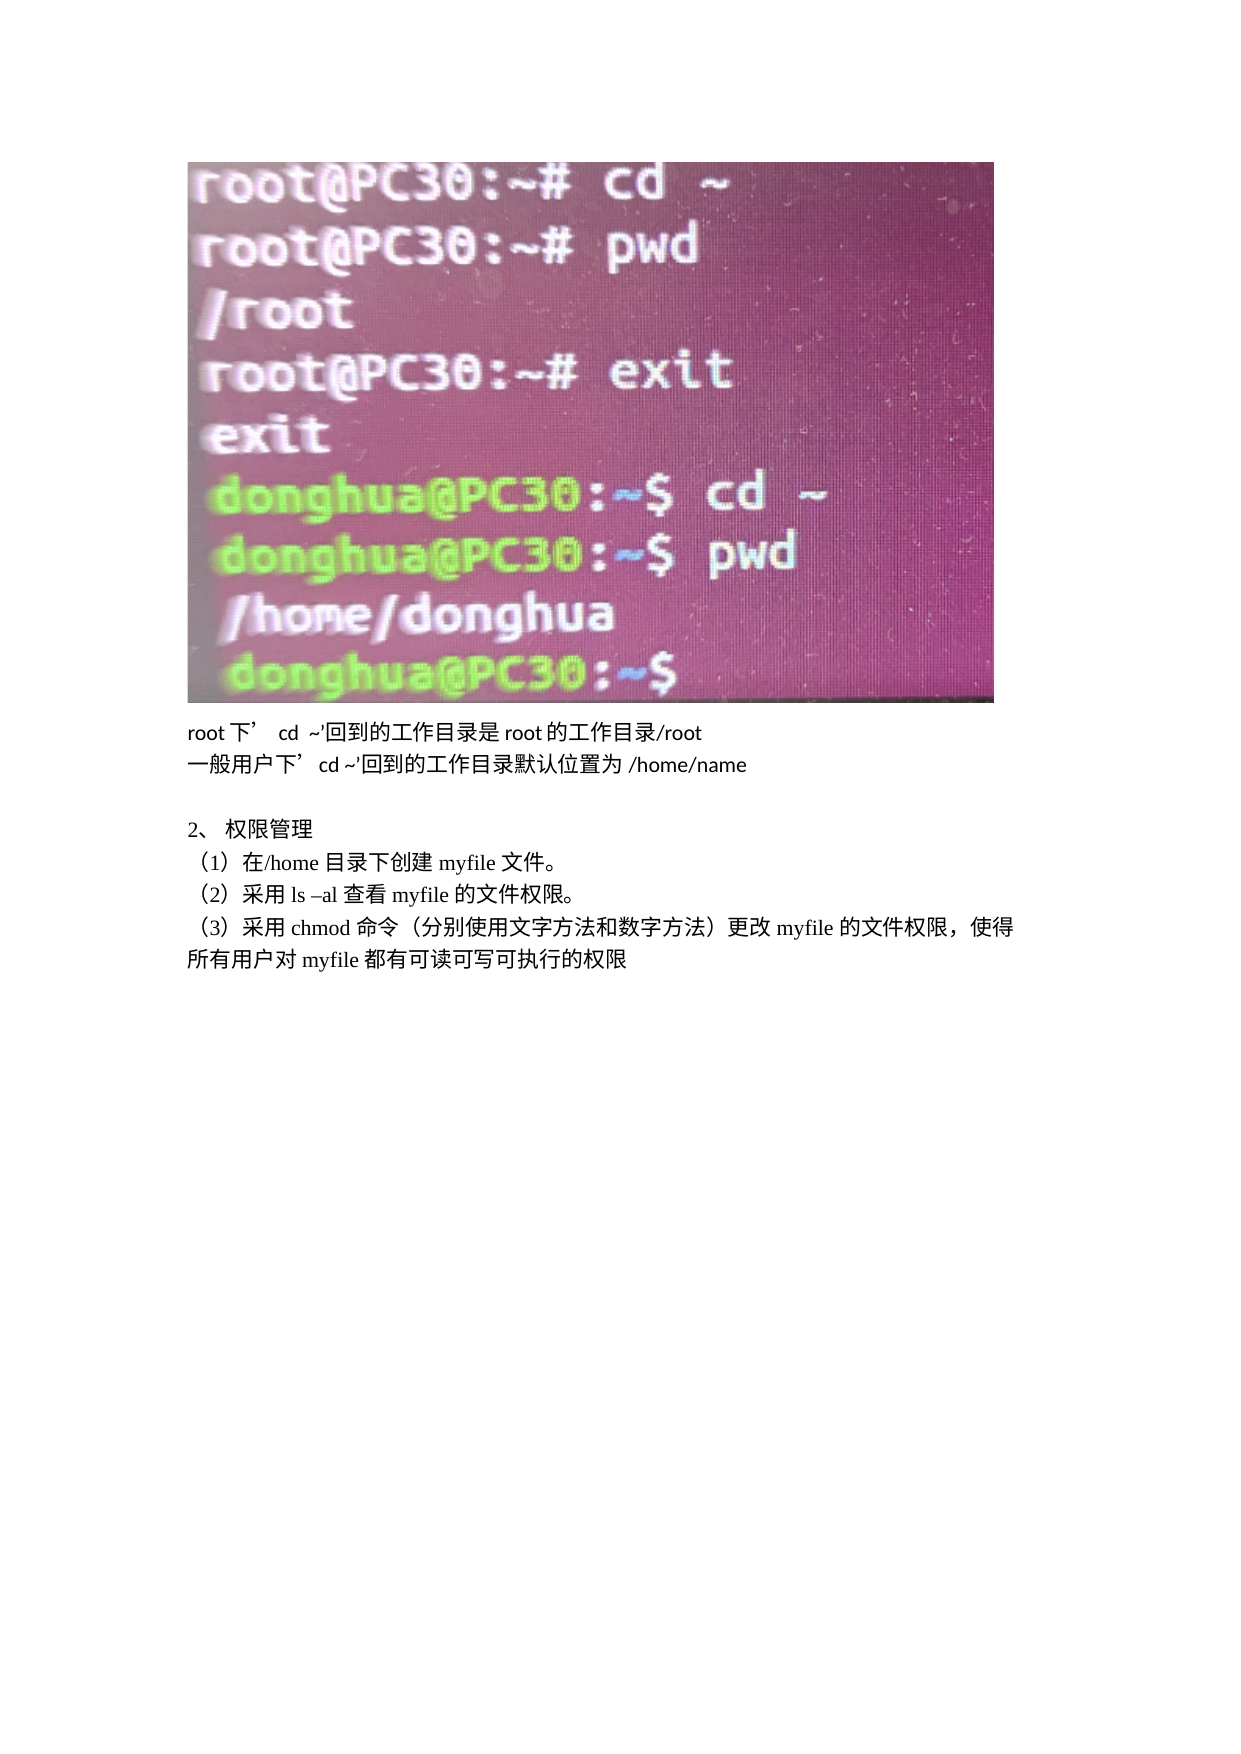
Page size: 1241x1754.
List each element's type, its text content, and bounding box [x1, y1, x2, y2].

text （2）采用 ls –al 查看 myfile 的文件权限。 [187, 877, 1053, 909]
text （1）在/home 目录下创建 myfile 文件。 [187, 844, 1053, 877]
text root下’ cd ~’回到的工作目录是root的工作目录/root [187, 714, 1053, 747]
picture [187, 162, 994, 703]
text 2、 权限管理 [187, 812, 1053, 844]
text 所有用户对 myfile 都有可读可写可执行的权限 [187, 942, 1053, 974]
text 一般用户下’cd ~’回到的工作目录默认位置为 /home/name [187, 747, 1053, 779]
text （3）采用 chmod 命令（分别使用文字方法和数字方法）更改 myfile 的文件权限，使得 [187, 909, 1053, 942]
